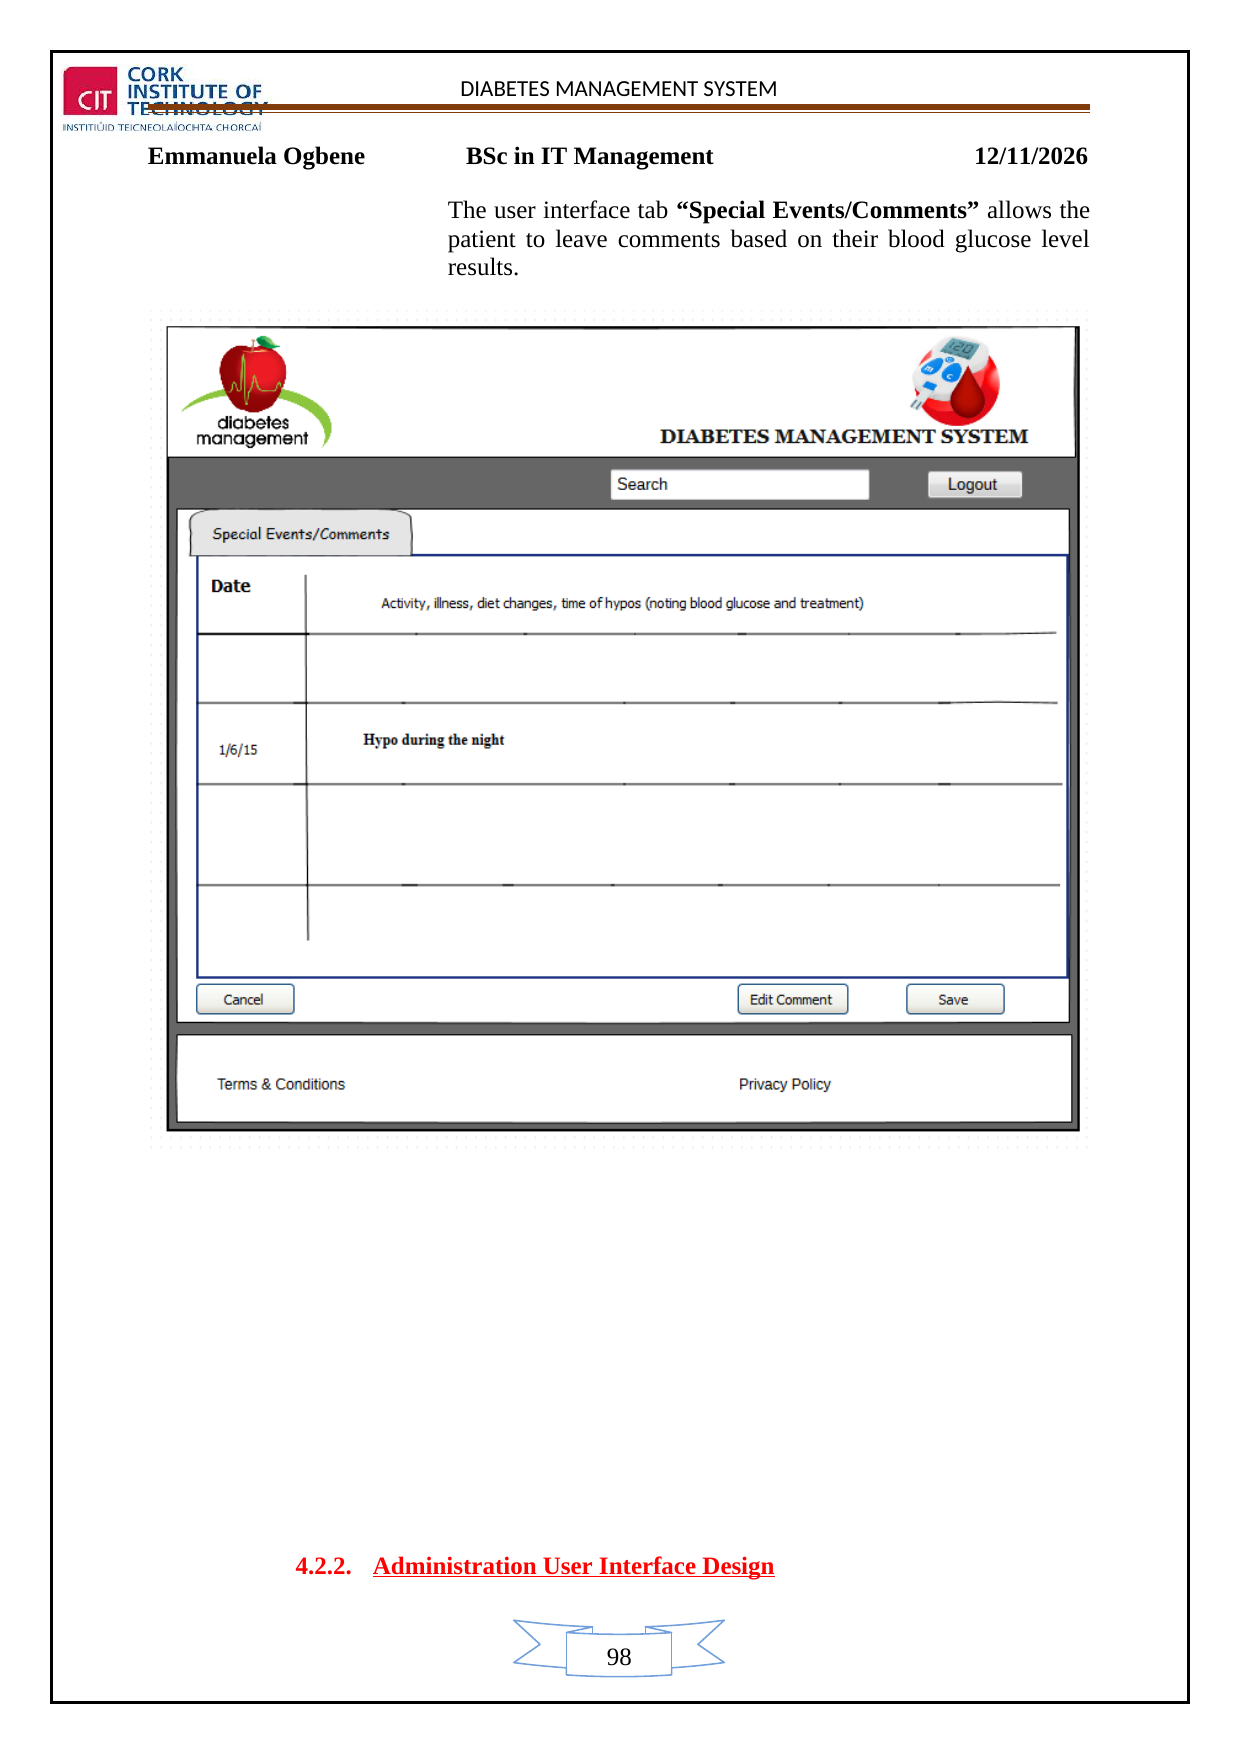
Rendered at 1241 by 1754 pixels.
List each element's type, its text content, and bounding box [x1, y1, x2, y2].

list The user interface tab “Special Events/Comments” allows the patient to leave comments based on their blood glucose level results. [448, 195, 1090, 281]
picture [147, 310, 1091, 1150]
picture [53, 53, 279, 146]
list Administration User Interface Design [295, 1551, 1090, 1580]
